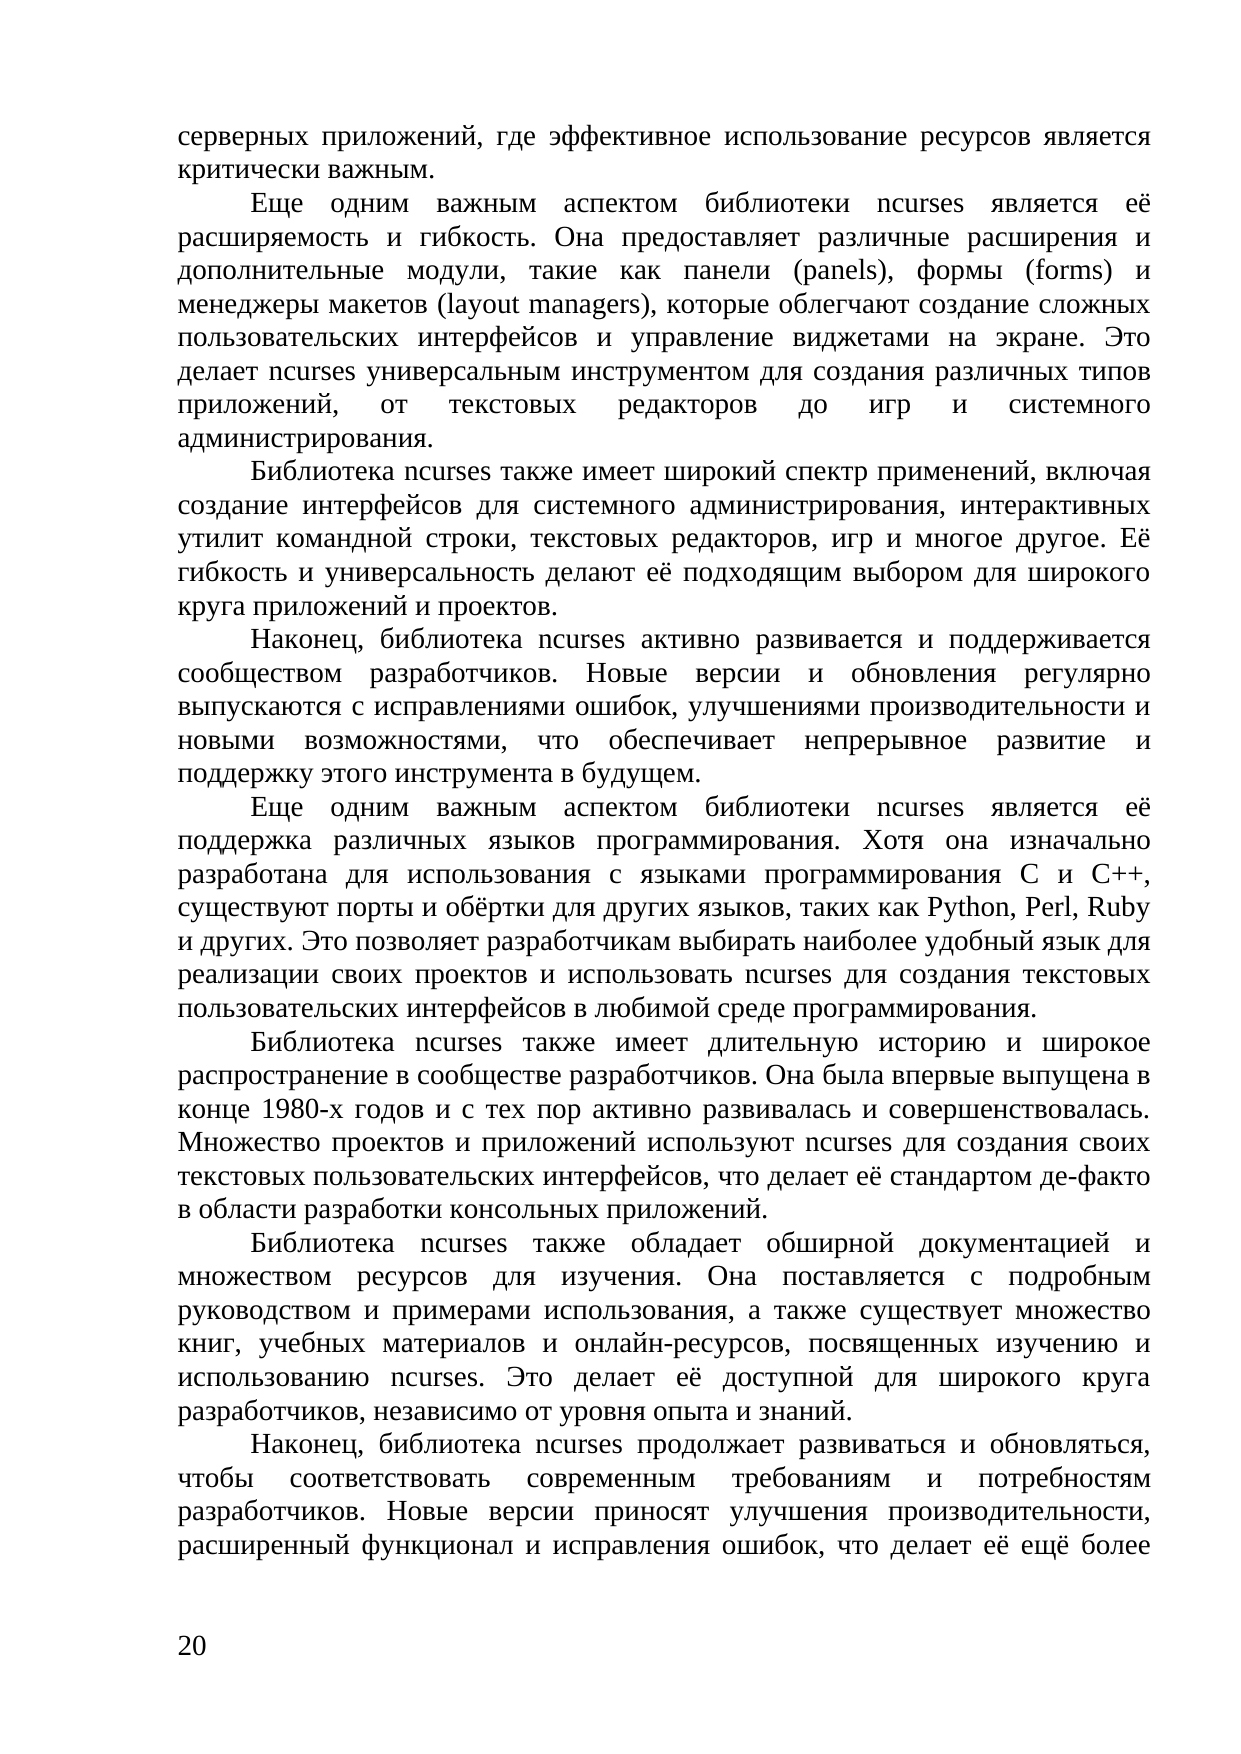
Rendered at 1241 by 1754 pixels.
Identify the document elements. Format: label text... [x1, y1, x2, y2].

text Библиотека ncurses также обладает обширной документацией и множеством ресурсов для изучения. Она поставляется с подробным руководством и примерами использования, а также существует множество книг, учебных материалов и онлайн-ресурсов, посвященных изучению и использованию ncurses. Это делает её доступной для широкого круга разработчиков, независимо от уровня опыта и знаний. [177, 1225, 1152, 1426]
text Библиотека ncurses также имеет широкий спектр применений, включая создание интерфейсов для системного администрирования, интерактивных утилит командной строки, текстовых редакторов, игр и многое другое. Её гибкость и универсальность делают её подходящим выбором для широкого круга приложений и проектов. [177, 453, 1152, 621]
text Еще одним важным аспектом библиотеки ncurses является её расширяемость и гибкость. Она предоставляет различные расширения и дополнительные модули, такие как панели (panels), формы (forms) и менеджеры макетов (layout managers), которые облегчают создание сложных пользовательских интерфейсов и управление виджетами на экране. Это делает ncurses универсальным инструментом для создания различных типов приложений, от текстовых редакторов до игр и системного администрирования. [177, 185, 1152, 453]
text Библиотека ncurses также имеет длительную историю и широкое распространение в сообществе разработчиков. Она была впервые выпущена в конце 1980-х годов и с тех пор активно развивалась и совершенствовалась. Множество проектов и приложений используют ncurses для создания своих текстовых пользовательских интерфейсов, что делает её стандартом де-факто в области разработки консольных приложений. [177, 1024, 1152, 1225]
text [177, 1426, 1152, 1560]
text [177, 118, 1152, 185]
text Еще одним важным аспектом библиотеки ncurses является её поддержка различных языков программирования. Хотя она изначально разработана для использования с языками программирования C и C++, существуют порты и обёртки для других языков, таких как Python, Perl, Ruby и других. Это позволяет разработчикам выбирать наиболее удобный язык для реализации своих проектов и использовать ncurses для создания текстовых пользовательских интерфейсов в любимой среде программирования. [177, 789, 1152, 1024]
text Наконец, библиотека ncurses активно развивается и поддерживается сообществом разработчиков. Новые версии и обновления регулярно выпускаются с исправлениями ошибок, улучшениями производительности и новыми возможностями, что обеспечивает непрерывное развитие и поддержку этого инструмента в будущем. [177, 621, 1152, 789]
